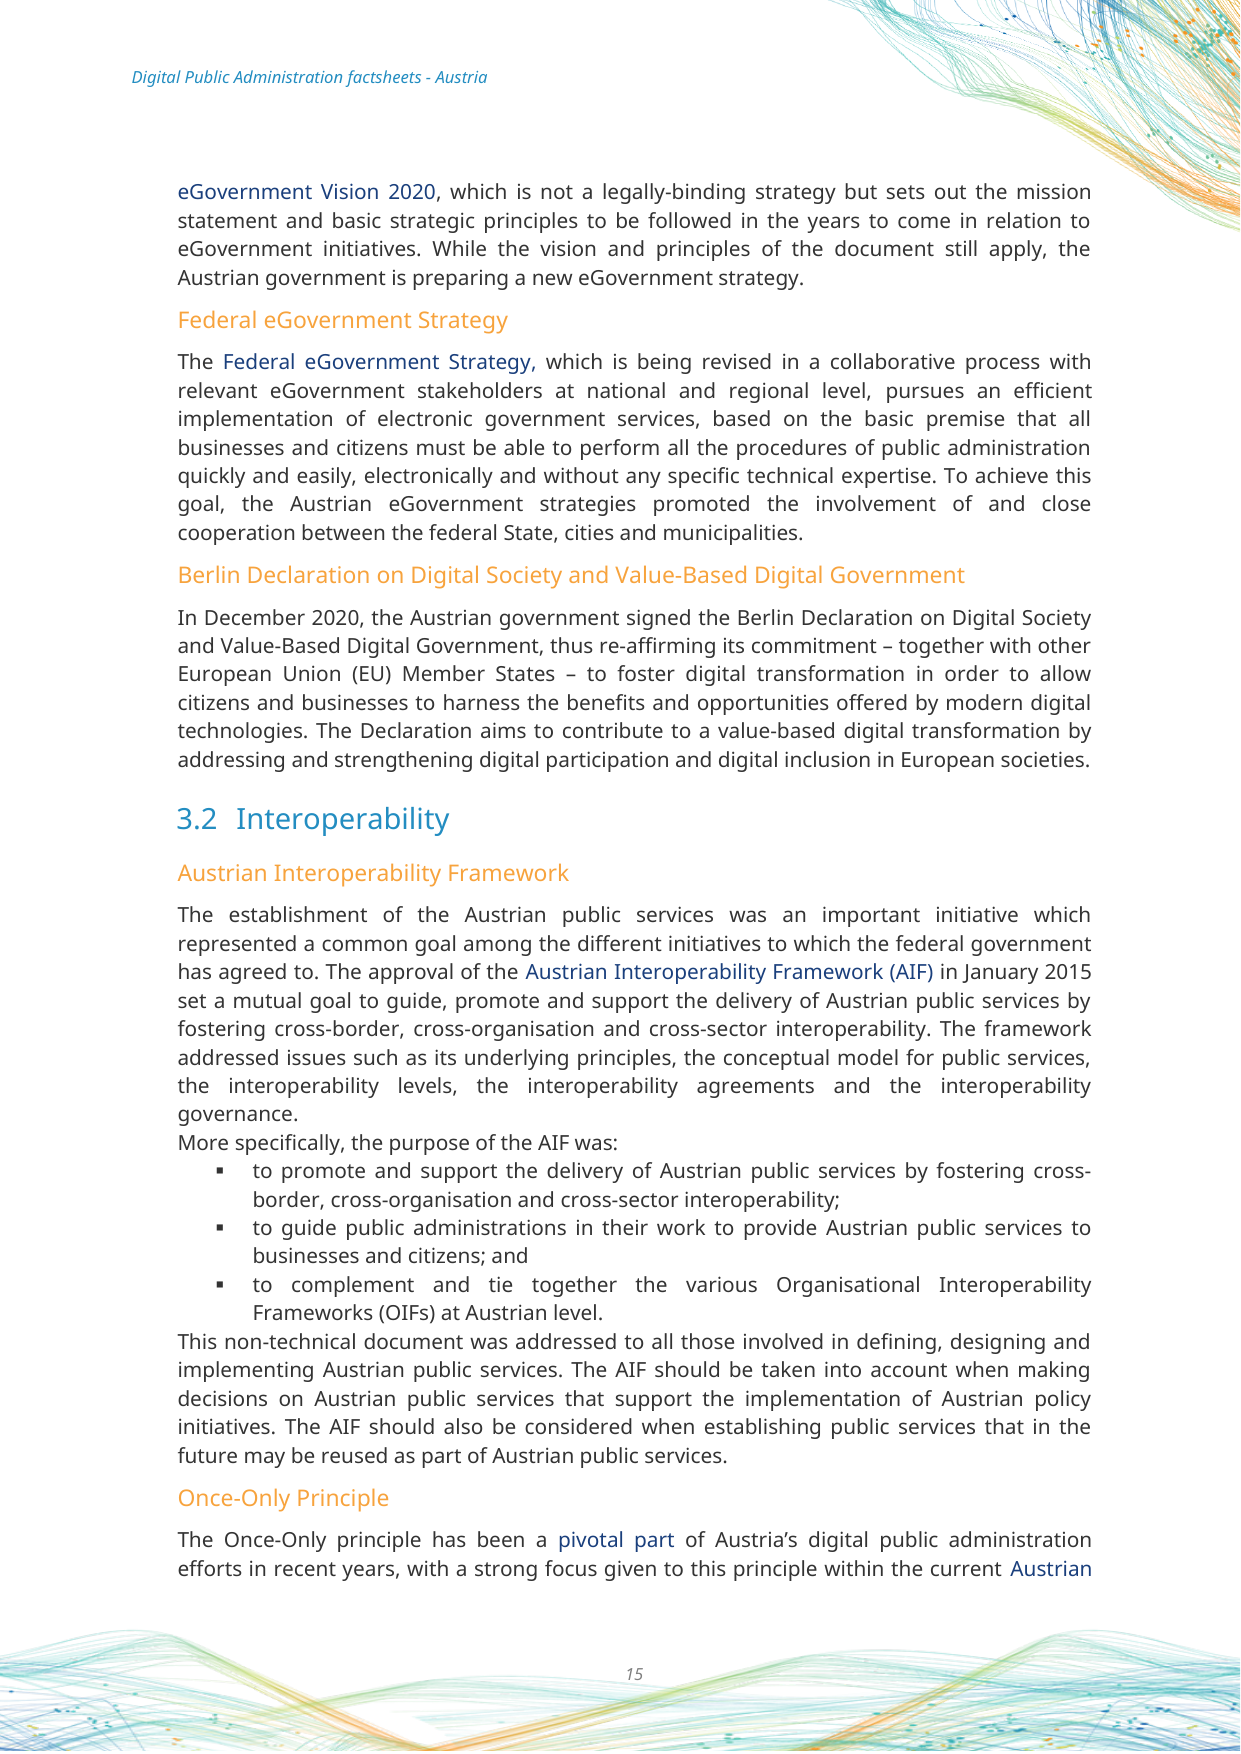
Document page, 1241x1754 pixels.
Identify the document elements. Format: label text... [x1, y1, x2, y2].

subtitle Interoperability [176, 798, 1092, 838]
text The establishment of the Austrian public services was an important initiative which represented a common goal among the different initiatives to which the federal government has agreed to. The approval of the Austrian Interoperability Framework (AIF) in January 2015 set a mutual goal to guide, promote and support the delivery of Austrian public services by fostering cross-border, cross-organisation and cross-sector interoperability. The framework addressed issues such as its underlying principles, the conceptual model for public services, the interoperability levels, the interoperability agreements and the interoperability governance. [177, 900, 1092, 1128]
text In December 2020, the Austrian government signed the Berlin Declaration on Digital Society and Value-Based Digital Government, thus re-affirming its commitment – together with other European Union (EU) Member States – to foster digital transformation in order to allow citizens and businesses to harness the benefits and opportunities offered by modern digital technologies. The Declaration aims to contribute to a value-based digital transformation by addressing and strengthening digital participation and digital inclusion in European societies. [177, 603, 1092, 773]
subtitle Once-Only Principle [177, 1482, 1092, 1513]
picture [0, 1605, 1241, 1751]
text The Federal eGovernment Strategy, which is being revised in a collaborative process with relevant eGovernment stakeholders at national and regional level, pursues an efficient implementation of electronic government services, based on the basic premise that all businesses and citizens must be able to perform all the procedures of public administration quickly and easily, electronically and without any specific technical expertise. To achieve this goal, the Austrian eGovernment strategies promoted the involvement of and close cooperation between the federal State, cities and municipalities. [177, 347, 1092, 546]
list to guide public administrations in their work to provide Austrian public services to businesses and citizens; and [215, 1213, 1092, 1270]
subtitle Austrian Interoperability Framework [177, 857, 1092, 888]
list to promote and support the delivery of Austrian public services by fostering cross-border, cross-organisation and cross-sector interoperability; [215, 1156, 1092, 1213]
text This non-technical document was addressed to all those involved in defining, designing and implementing Austrian public services. The AIF should be taken into account when making decisions on Austrian public services that support the implementation of Austrian policy initiatives. The AIF should also be considered when establishing public services that in the future may be reused as part of Austrian public services. [177, 1327, 1092, 1469]
picture [815, 0, 1241, 250]
subtitle Berlin Declaration on Digital Society and Value-Based Digital Government [177, 559, 1092, 590]
text More specifically, the purpose of the AIF was: [177, 1128, 1092, 1156]
subtitle Federal eGovernment Strategy [177, 303, 1092, 335]
list to complement and tie together the various Organisational Interoperability Frameworks (OIFs) at Austrian level. [215, 1270, 1092, 1327]
